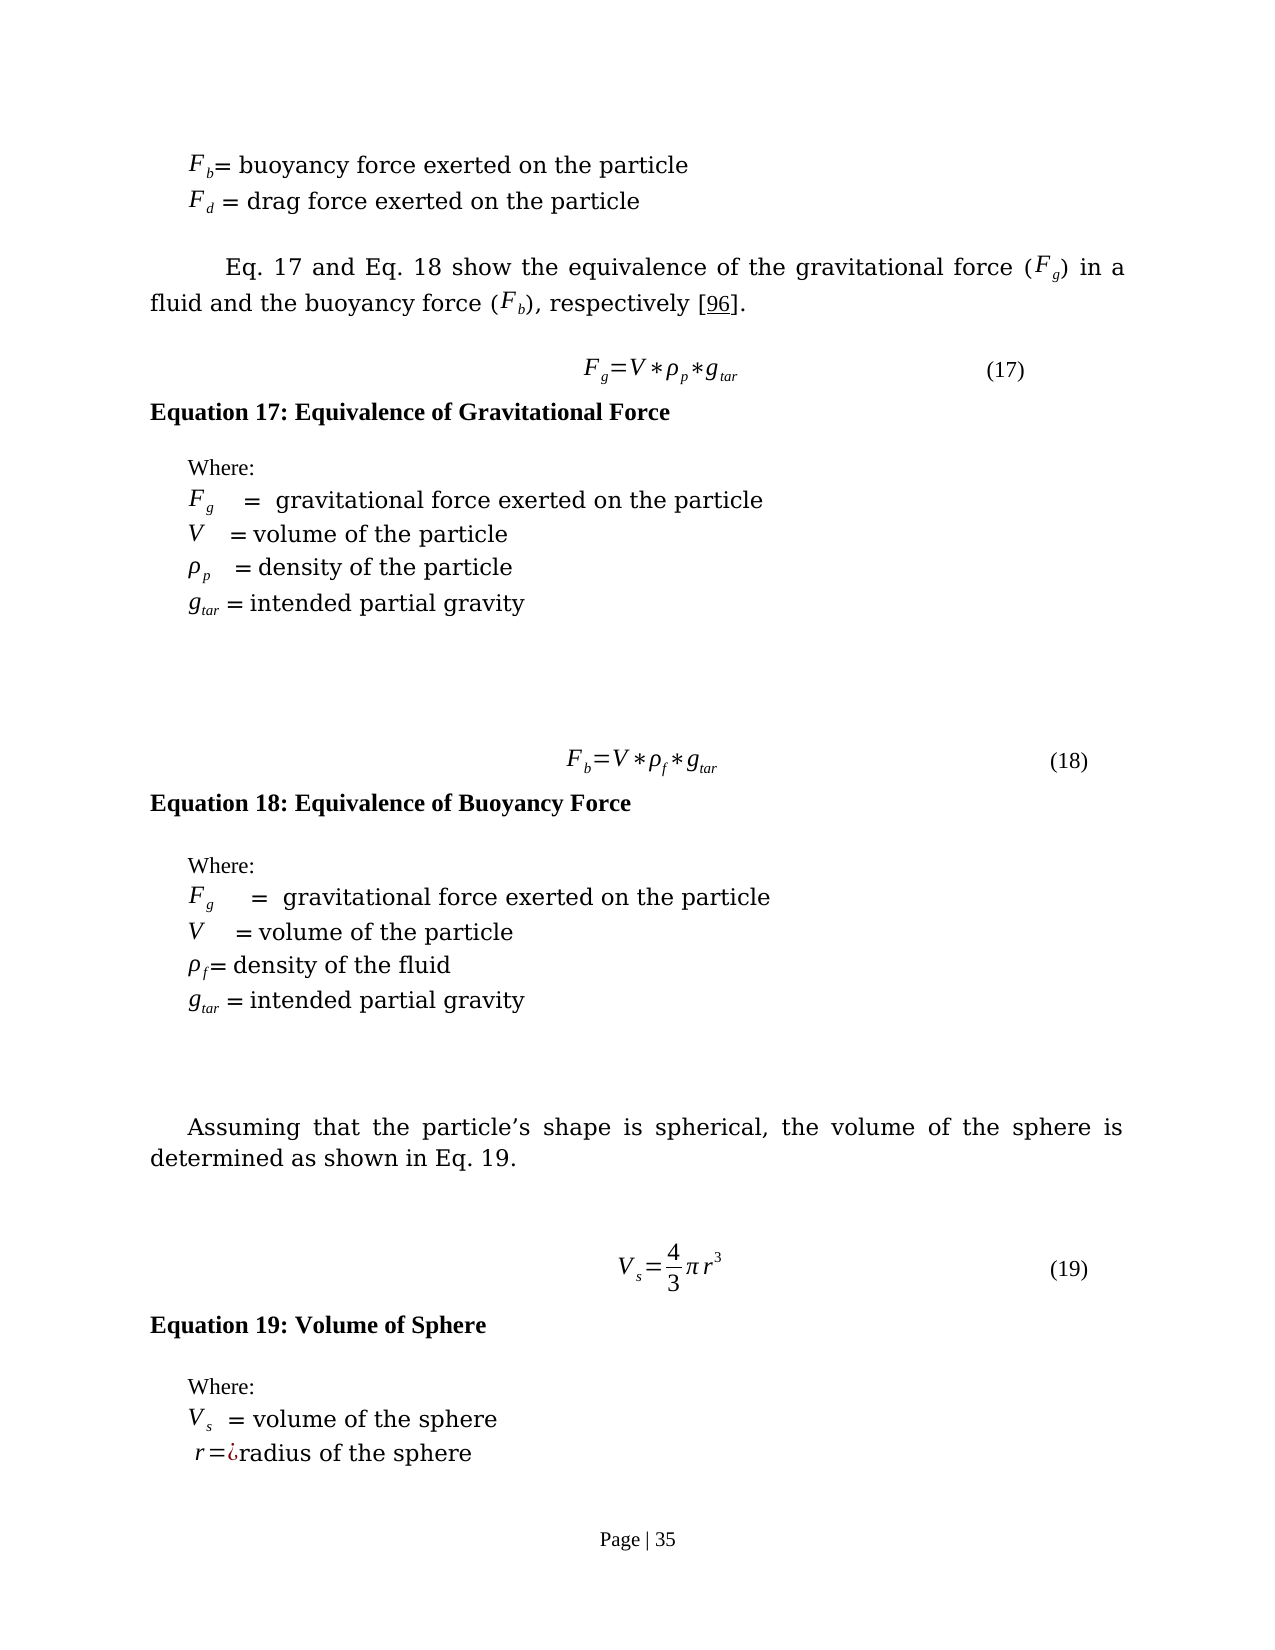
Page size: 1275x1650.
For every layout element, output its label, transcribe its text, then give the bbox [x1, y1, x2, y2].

text (17) [525, 353, 1125, 385]
text Where: [150, 454, 1125, 480]
text (18) [525, 745, 1125, 776]
text Eq. 17 and Eq. 18 show the equivalence of the gravitational force () in a fluid and the buoyancy force (), respectively [96]. [150, 251, 1125, 318]
text Assuming that the particle’s shape is spherical, the volume of the sphere is determined as shown in Eq. 19. [150, 1112, 1125, 1172]
text = buoyancy force exerted on the particle [150, 150, 1125, 181]
text = intended partial gravity [150, 985, 1125, 1016]
text = gravitational force exerted on the particle [150, 484, 1125, 516]
text Where: [150, 852, 1125, 878]
text = volume of the sphere [150, 1403, 1125, 1434]
text Where: [150, 1373, 1125, 1399]
text radius of the sphere [150, 1439, 1125, 1466]
text = volume of the particle [150, 917, 1125, 946]
text = density of the fluid [150, 950, 1125, 981]
text = intended partial gravity [150, 587, 1125, 619]
text = drag force exerted on the particle [150, 185, 1125, 217]
text = density of the particle [150, 552, 1125, 583]
text = volume of the particle [150, 519, 1125, 548]
text (19) [150, 1239, 1125, 1298]
text = gravitational force exerted on the particle [150, 882, 1125, 913]
